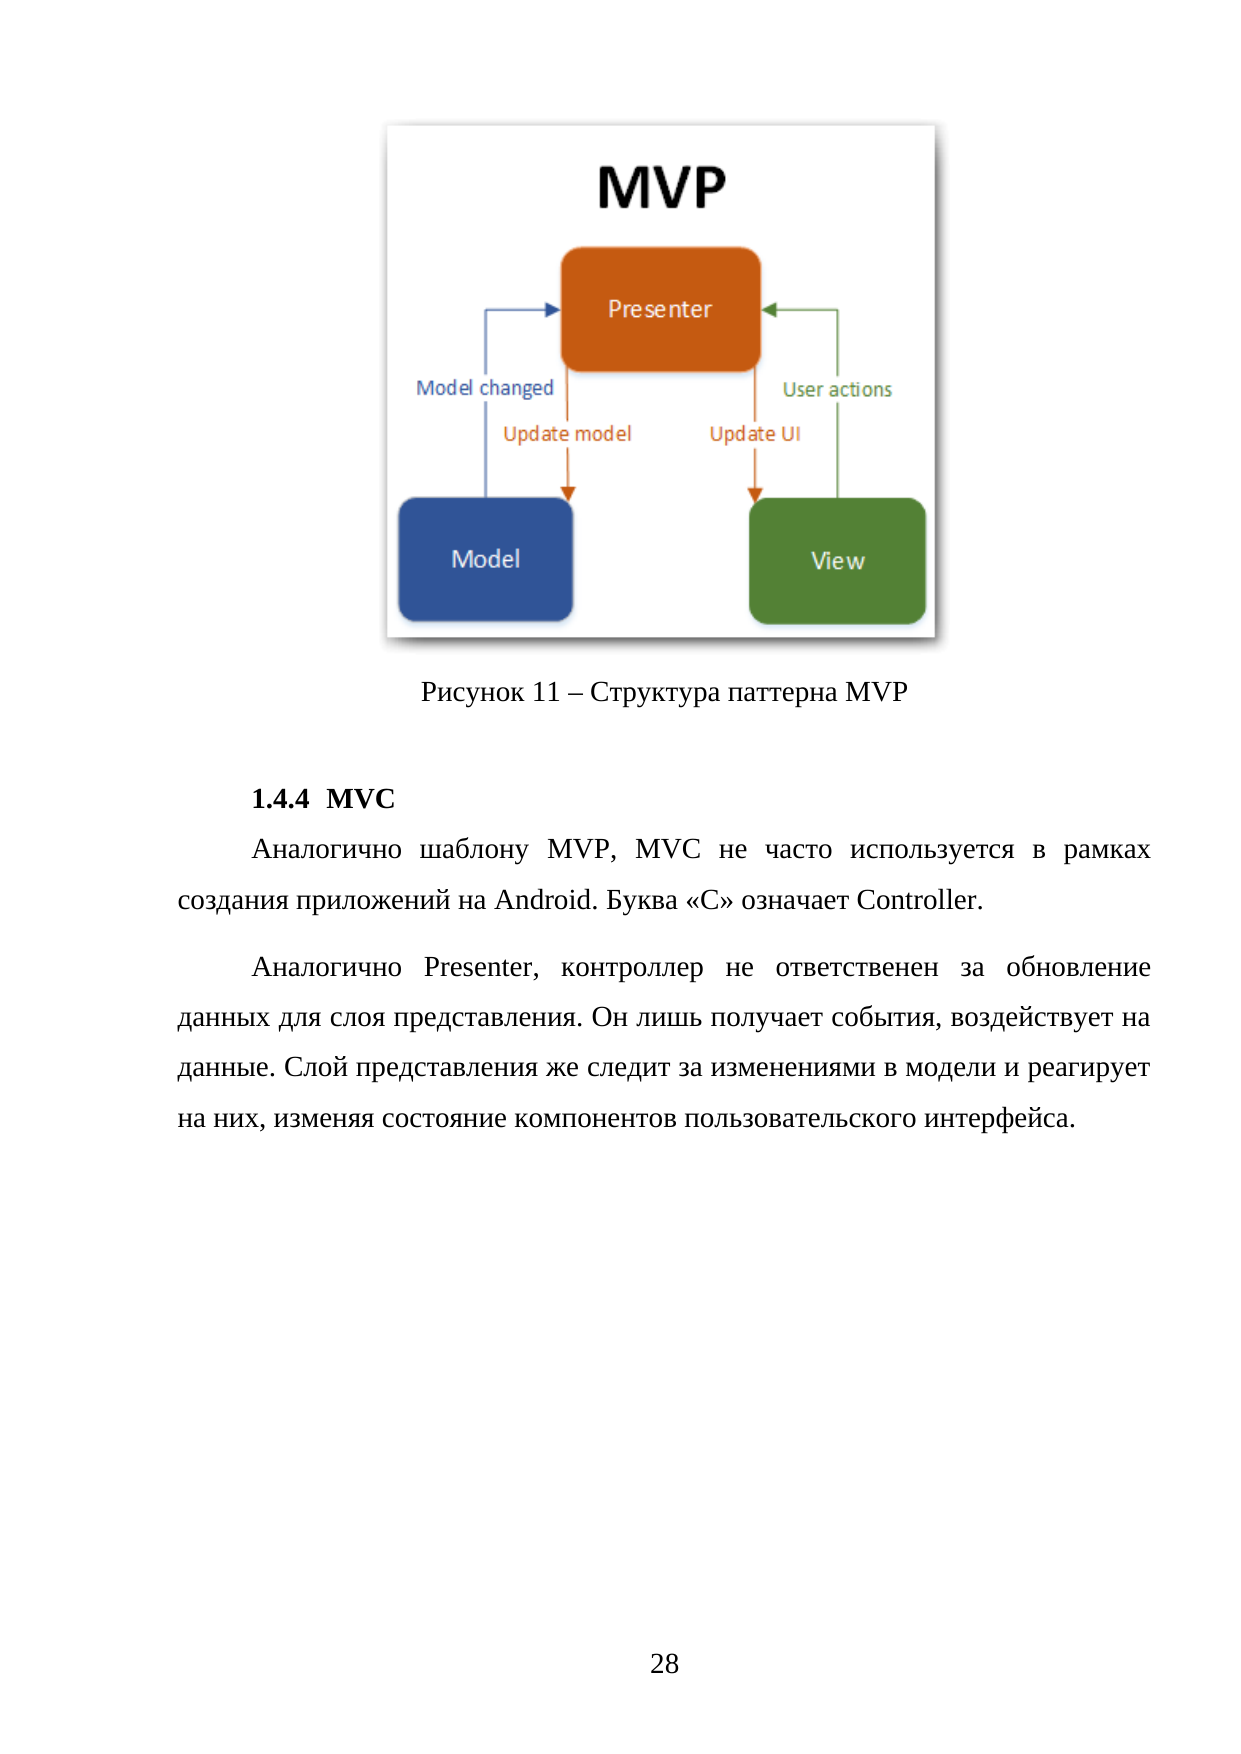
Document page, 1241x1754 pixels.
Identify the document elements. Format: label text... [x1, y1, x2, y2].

subtitle MVC [251, 781, 1152, 815]
text Аналогично шаблону MVP, MVC не часто используется в рамках создания приложений на Android. Буква «C» означает Controller. [177, 832, 1152, 915]
text Аналогично Presenter, контроллер не ответственен за обновление данных для слоя представления. Он лишь получает события, воздействует на данные. Слой представления же следит за изменениями в модели и реагирует на них, изменяя состояние компонентов пользовательского интерфейса. [177, 949, 1152, 1133]
text Рисунок 11 – Структура паттерна MVP [177, 674, 1152, 708]
picture [378, 118, 950, 655]
